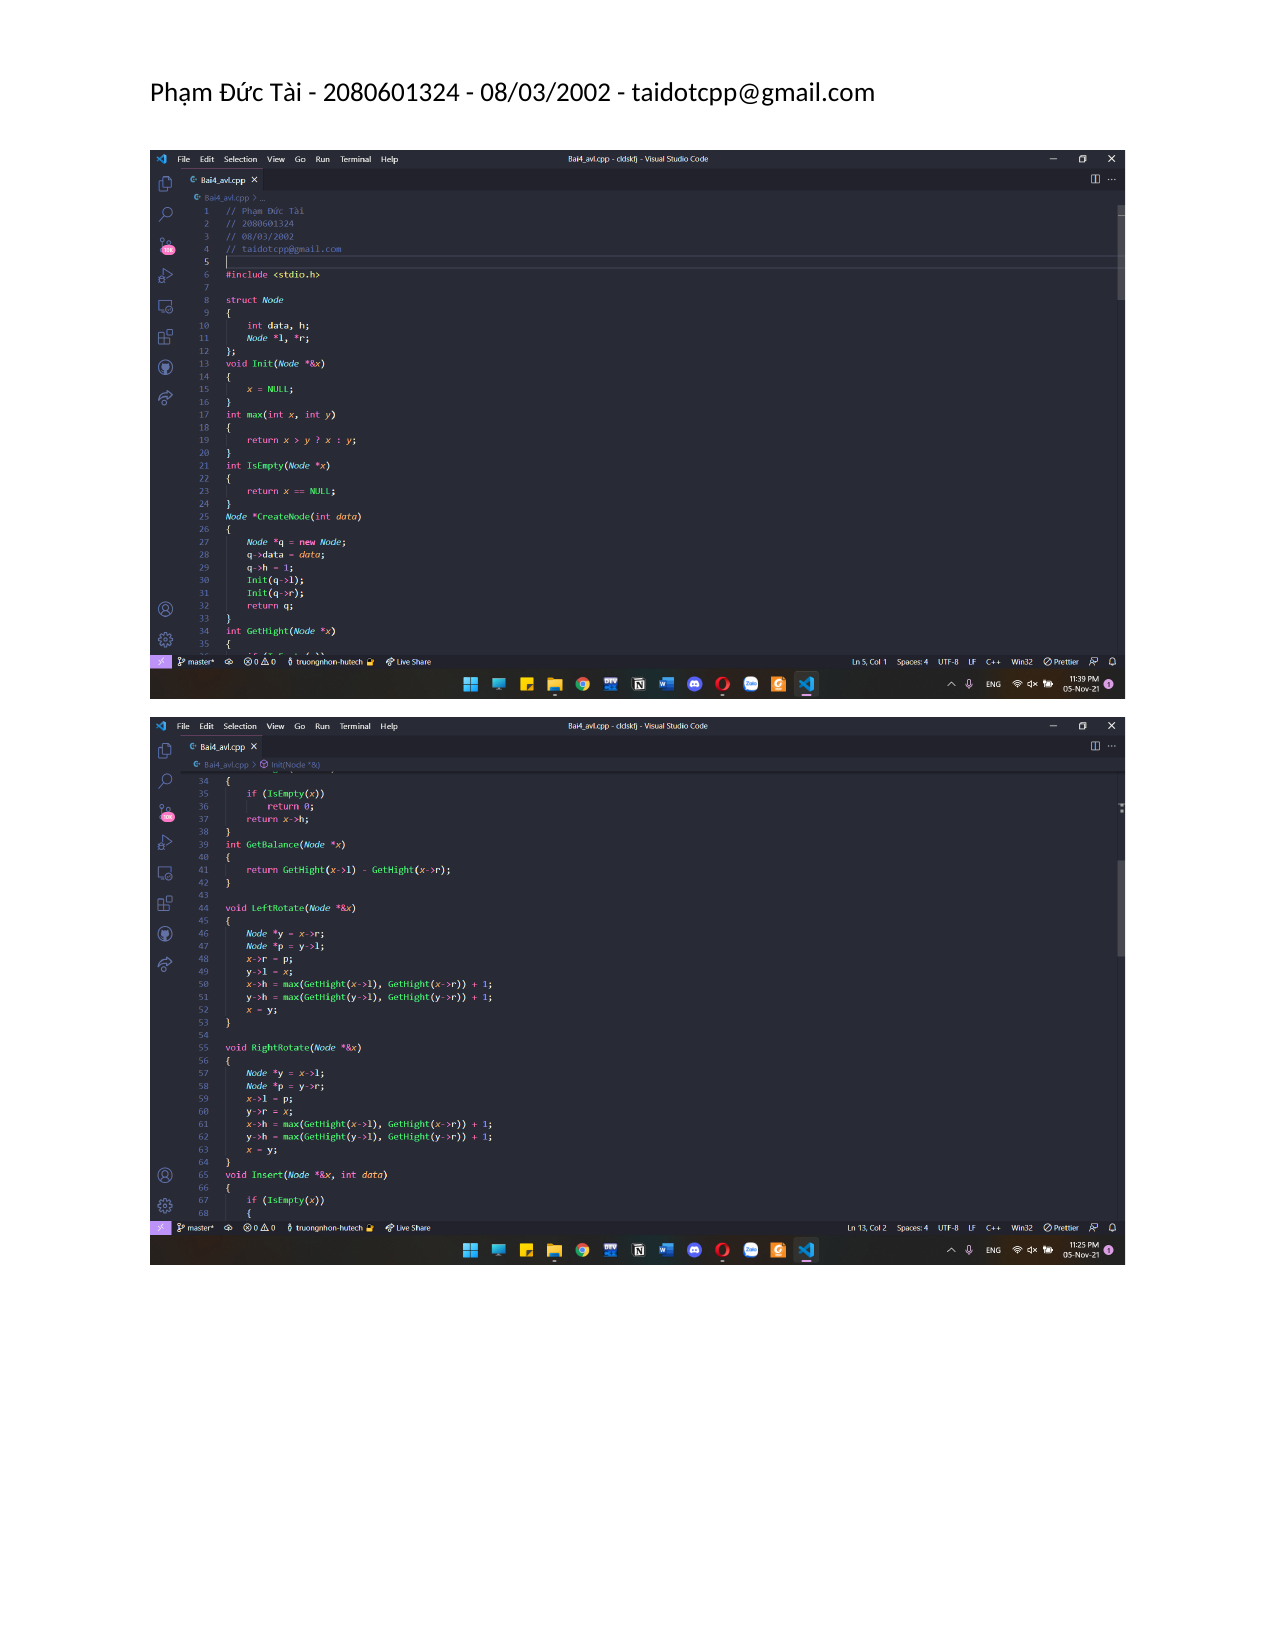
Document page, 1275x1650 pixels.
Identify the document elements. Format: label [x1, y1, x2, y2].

picture [150, 150, 1125, 699]
picture [150, 717, 1125, 1265]
